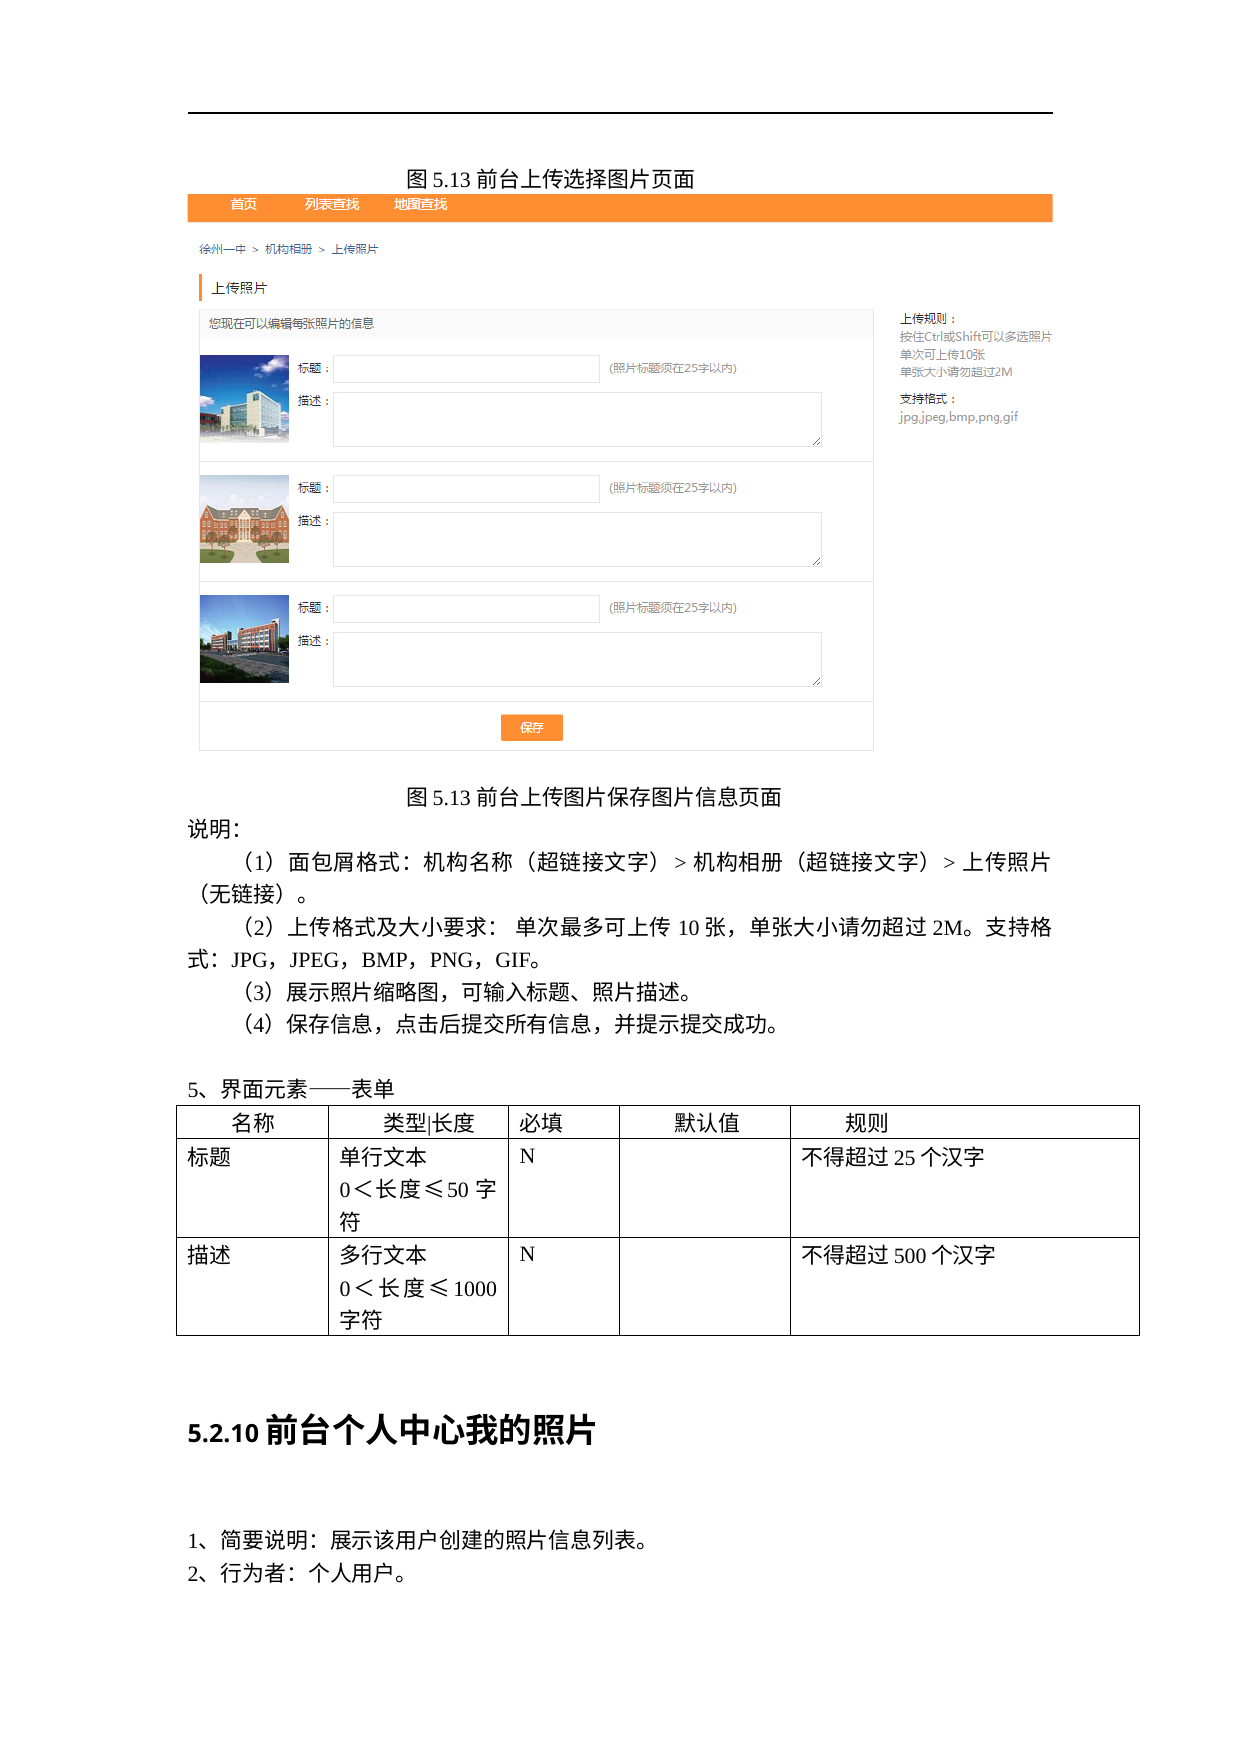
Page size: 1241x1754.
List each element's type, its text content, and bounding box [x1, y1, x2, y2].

table_header 类型|长度 [329, 1106, 508, 1138]
table_header 名称 [177, 1106, 328, 1138]
subtitle 5.2.10 前台个人中心我的照片 [187, 1396, 1053, 1461]
text 图5.13 前台上传图片保存图片信息页面 [187, 779, 1053, 812]
table_header 默认值 [620, 1106, 790, 1138]
text （4）保存信息，点击后提交所有信息，并提示提交成功。 [187, 1007, 1053, 1039]
text 2、行为者：个人用户。 [187, 1555, 1053, 1588]
table_cell 单行文本 0＜长度≤50字符 [329, 1139, 508, 1237]
table_cell 描述 [177, 1238, 328, 1335]
picture [187, 194, 1053, 772]
table_cell 不得超过500个汉字 [791, 1238, 1139, 1335]
table_cell N [509, 1139, 619, 1237]
table_cell [620, 1238, 790, 1335]
text 5、界面元素——表单 [187, 1072, 1053, 1104]
table_cell [620, 1139, 790, 1237]
text 1、简要说明：展示该用户创建的照片信息列表。 [187, 1523, 1053, 1555]
table_cell 不得超过25个汉字 [791, 1139, 1139, 1237]
text 说明： [187, 812, 1053, 844]
text 图5.13 前台上传选择图片页面 [187, 162, 1053, 194]
table_cell 标题 [177, 1139, 328, 1237]
text （2）上传格式及大小要求： 单次最多可上传10张，单张大小请勿超过2M。支持格式：JPG，JPEG，BMP，PNG，GIF。 [187, 909, 1053, 974]
text （1）面包屑格式：机构名称（超链接文字）> 机构相册（超链接文字）> 上传照片（无链接）。 [187, 844, 1053, 909]
text （3）展示照片缩略图，可输入标题、照片描述。 [187, 974, 1053, 1007]
table_header 必填 [509, 1106, 619, 1138]
table_cell 多行文本 0＜长度≤1000字符 [329, 1238, 508, 1335]
table_cell N [509, 1238, 619, 1335]
table_header 规则 [791, 1106, 1139, 1138]
